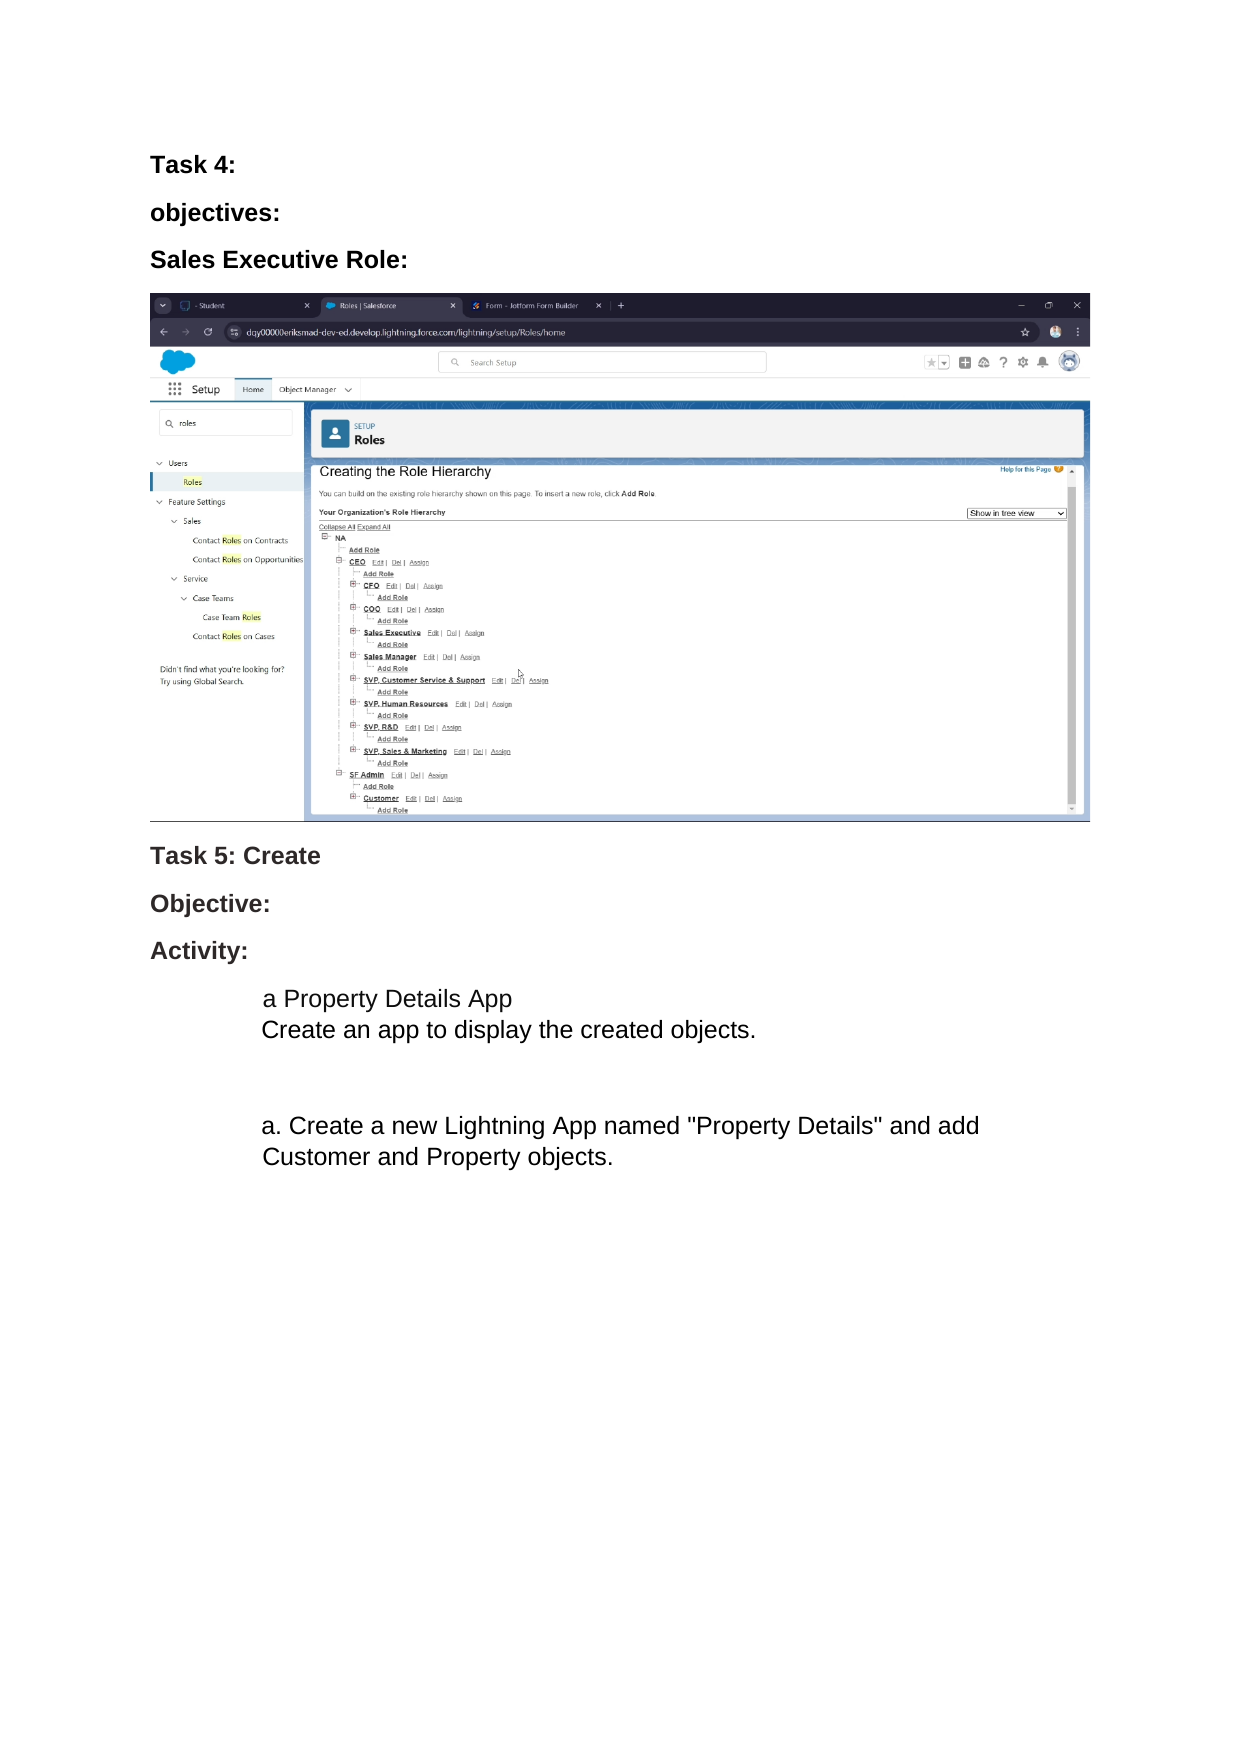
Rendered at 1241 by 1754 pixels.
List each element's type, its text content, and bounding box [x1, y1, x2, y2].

text Activity: [150, 936, 1019, 965]
text objectives: [150, 198, 1019, 226]
text Objective: [150, 888, 1019, 917]
text Task 4: [150, 150, 1019, 179]
text a. Create a new Lightning App named "Property Details" and add Customer and Property objects. [261, 1111, 1019, 1171]
subtitle a Property Details App [150, 984, 1019, 1013]
text Create an app to display the created objects. [261, 1015, 1019, 1044]
picture [150, 293, 1091, 822]
text Sales Executive Role: [150, 245, 1019, 274]
text Task 5: Create [150, 841, 1019, 869]
